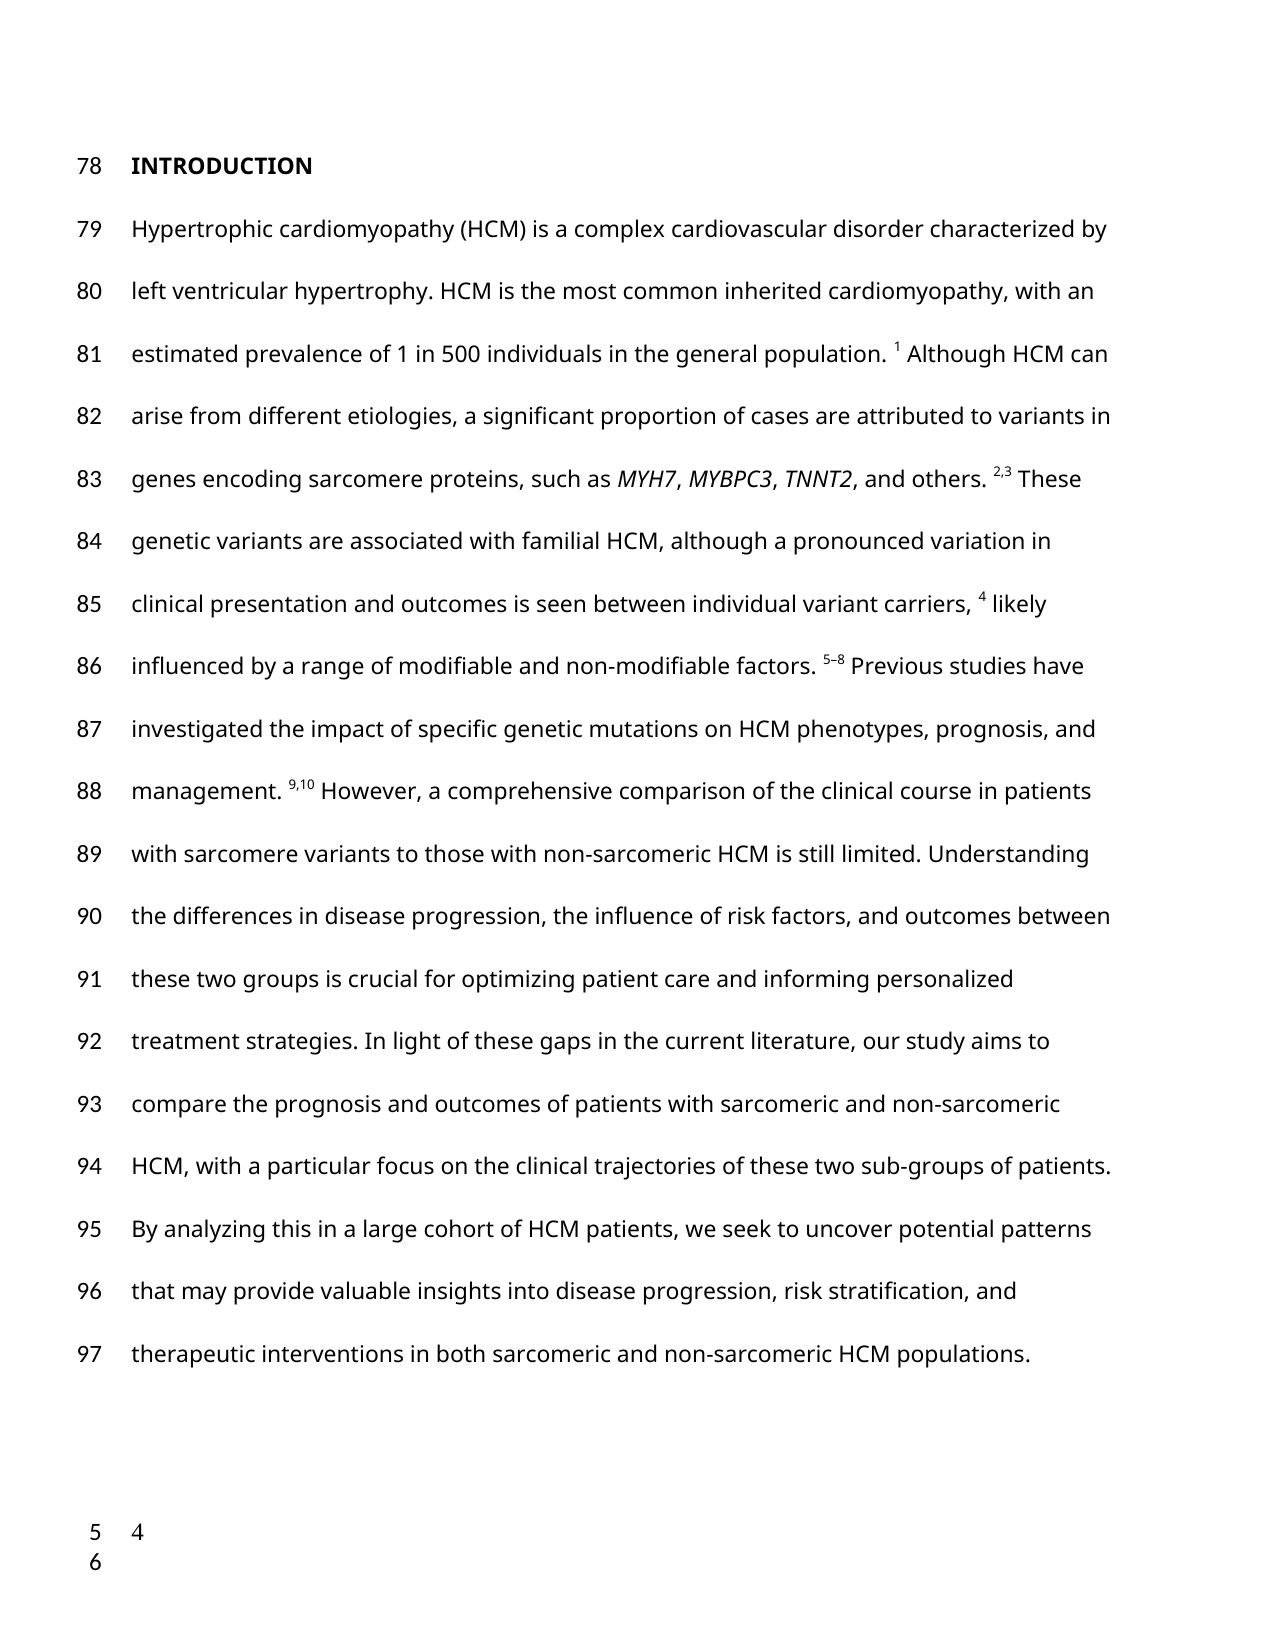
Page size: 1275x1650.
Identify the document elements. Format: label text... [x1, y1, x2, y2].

text INTRODUCTION [131, 150, 1125, 181]
text Hypertrophic cardiomyopathy (HCM) is a complex cardiovascular disorder characterized by left ventricular hypertrophy. HCM is the most common inherited cardiomyopathy, with an estimated prevalence of 1 in 500 individuals in the general population. 1 Although HCM can arise from different etiologies, a significant proportion of cases are attributed to variants in genes encoding sarcomere proteins, such as MYH7, MYBPC3, TNNT2, and others. 2,3 These genetic variants are associated with familial HCM, although a pronounced variation in clinical presentation and outcomes is seen between individual variant carriers, 4 likely influenced by a range of modifiable and non-modifiable factors. 5–8 Previous studies have investigated the impact of specific genetic mutations on HCM phenotypes, prognosis, and management. 9,10 However, a comprehensive comparison of the clinical course in patients with sarcomere variants to those with non-sarcomeric HCM is still limited. Understanding the differences in disease progression, the influence of risk factors, and outcomes between these two groups is crucial for optimizing patient care and informing personalized treatment strategies. In light of these gaps in the current literature, our study aims to compare the prognosis and outcomes of patients with sarcomeric and non-sarcomeric HCM, with a particular focus on the clinical trajectories of these two sub-groups of patients. By analyzing this in a large cohort of HCM patients, we seek to uncover potential patterns that may provide valuable insights into disease progression, risk stratification, and therapeutic interventions in both sarcomeric and non-sarcomeric HCM populations. [131, 212, 1125, 1369]
